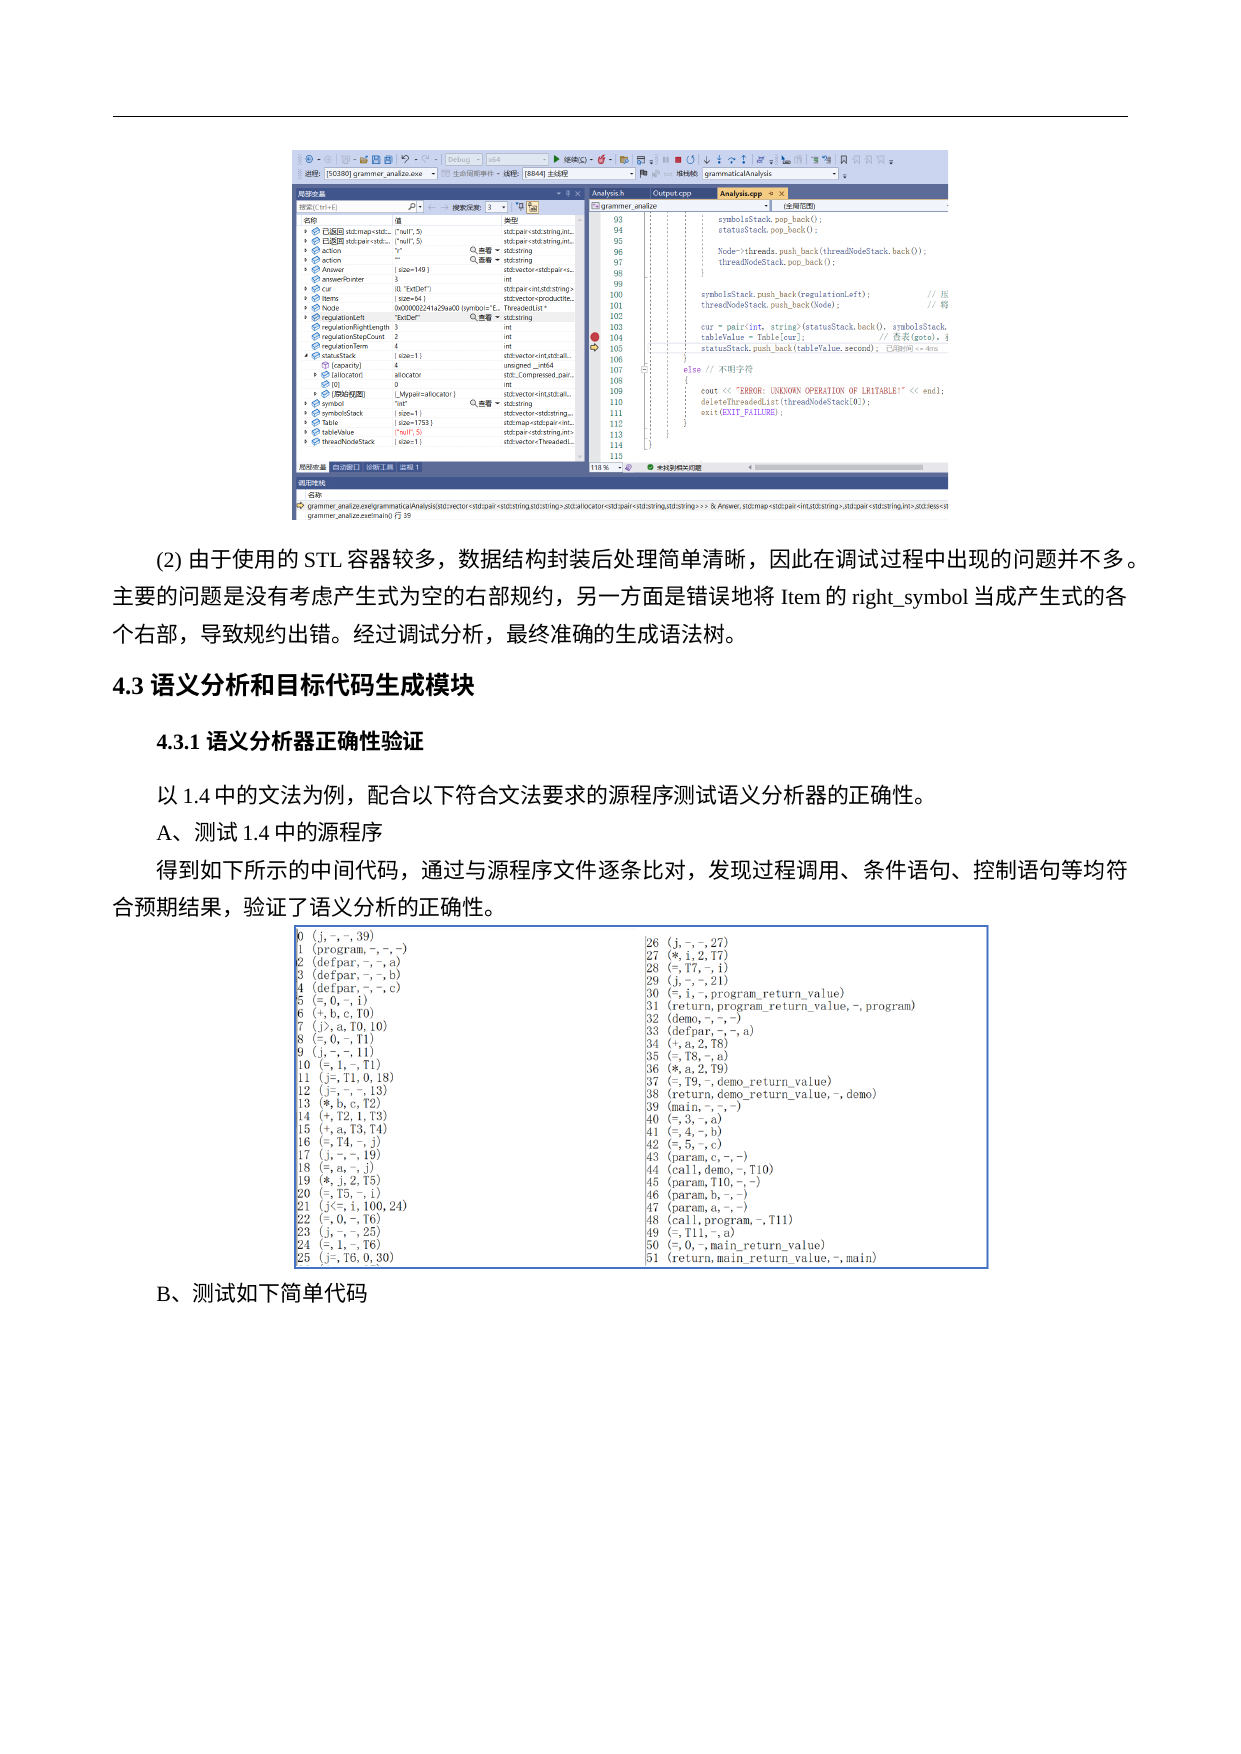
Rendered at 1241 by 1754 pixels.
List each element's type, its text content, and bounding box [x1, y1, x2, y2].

subtitle 4.3.1 语义分析器正确性验证 [112, 718, 1128, 756]
text 得到如下所示的中间代码，通过与源程序文件逐条比对，发现过程调用、条件语句、控制语句等均符合预期结果，验证了语义分析的正确性。 [112, 847, 1128, 922]
text 以1.4中的文法为例，配合以下符合文法要求的源程序测试语义分析器的正确性。 [112, 772, 1128, 809]
text (2) 由于使用的STL容器较多，数据结构封装后处理简单清晰，因此在调试过程中出现的问题并不多。主要的问题是没有考虑产生式为空的右部规约，另一方面是错误地将Item的right_symbol当成产生式的各个右部，导致规约出错。经过调试分析，最终准确的生成语法树。 [112, 536, 1128, 648]
text A、测试1.4中的源程序 [112, 809, 1128, 847]
picture [292, 922, 992, 1271]
text B、测试如下简单代码 [112, 1270, 1128, 1308]
subtitle 4.3 语义分析和目标代码生成模块 [112, 664, 1128, 702]
picture [292, 150, 949, 520]
